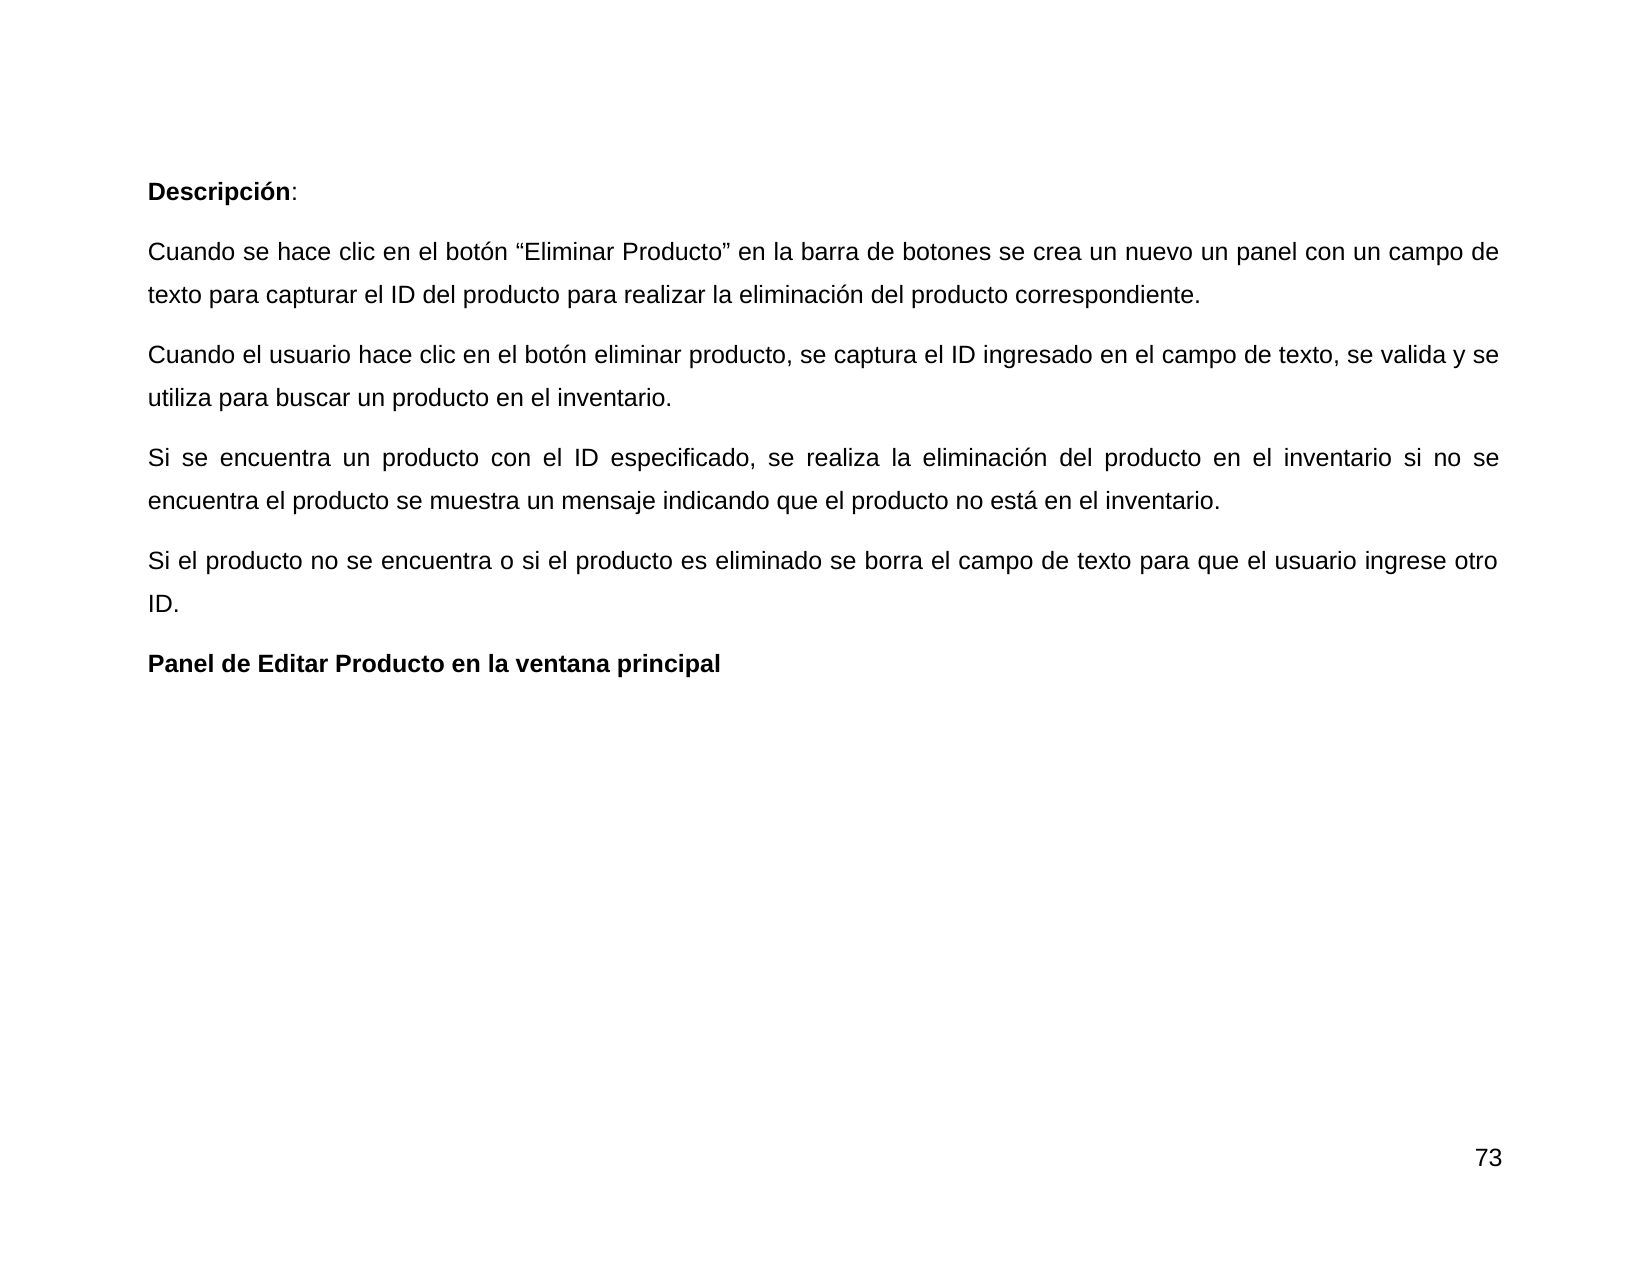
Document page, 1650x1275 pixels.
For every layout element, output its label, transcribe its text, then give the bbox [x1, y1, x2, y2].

text Si el producto no se encuentra o si el producto es eliminado se borra el campo de texto para que el usuario ingrese otro ID. [148, 546, 1502, 618]
text Si se encuentra un producto con el ID especificado, se realiza la eliminación del producto en el inventario si no se encuentra el producto se muestra un mensaje indicando que el producto no está en el inventario. [148, 443, 1502, 515]
text Cuando el usuario hace clic en el botón eliminar producto, se captura el ID ingresado en el campo de texto, se valida y se utiliza para buscar un producto en el inventario. [148, 340, 1502, 412]
text Cuando se hace clic en el botón “Eliminar Producto” en la barra de botones se crea un nuevo un panel con un campo de texto para capturar el ID del producto para realizar la eliminación del producto correspondiente. [148, 237, 1502, 309]
text Panel de Editar Producto en la ventana principal [148, 649, 1502, 677]
text Descripción: [148, 177, 1502, 206]
